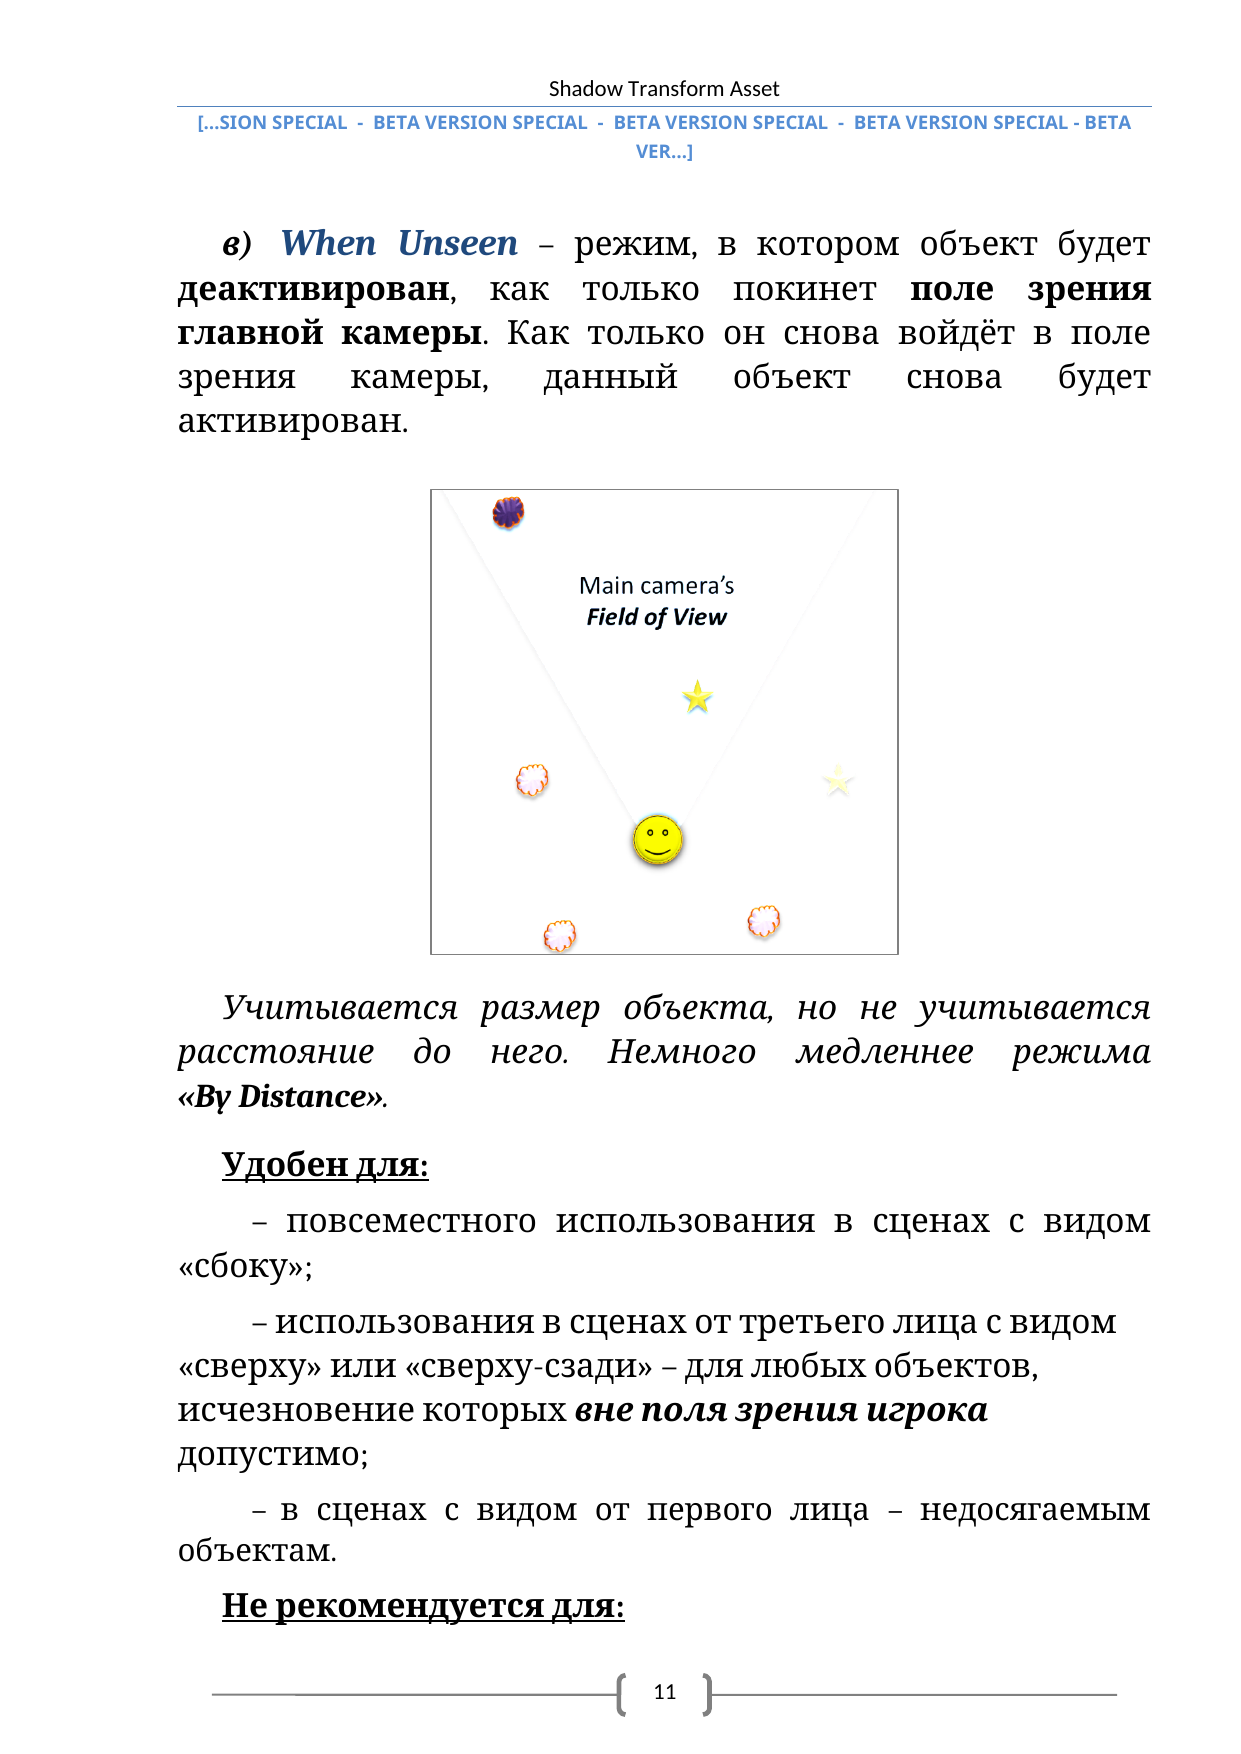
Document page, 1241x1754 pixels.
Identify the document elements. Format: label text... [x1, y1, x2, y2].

text Не рекомендуется для: [177, 1587, 1152, 1626]
text Учитывается размер объекта, но не учитывается расстояние до него. Немного медленнее режима «By Distance». [177, 989, 1152, 1116]
text – использования в сценах от третьего лица с видом «сверху» или «сверху-сзади» – для любых объектов, исчезновение которых вне поля зрения игрока допустимо; [177, 1303, 1152, 1474]
text – в сценах с видом от первого лица – недосягаемым объектам. [177, 1492, 1152, 1569]
text в) When Unseen – режим, в котором объект будет деактивирован, как только покинет поле зрения главной камеры. Как только он снова войдёт в поле зрения камеры, данный объект снова будет активирован. [177, 222, 1152, 441]
picture [432, 490, 897, 954]
text – повсеместного использования в сценах с видом «сбоку»; [177, 1203, 1152, 1285]
text Удобен для: [177, 1146, 1152, 1185]
